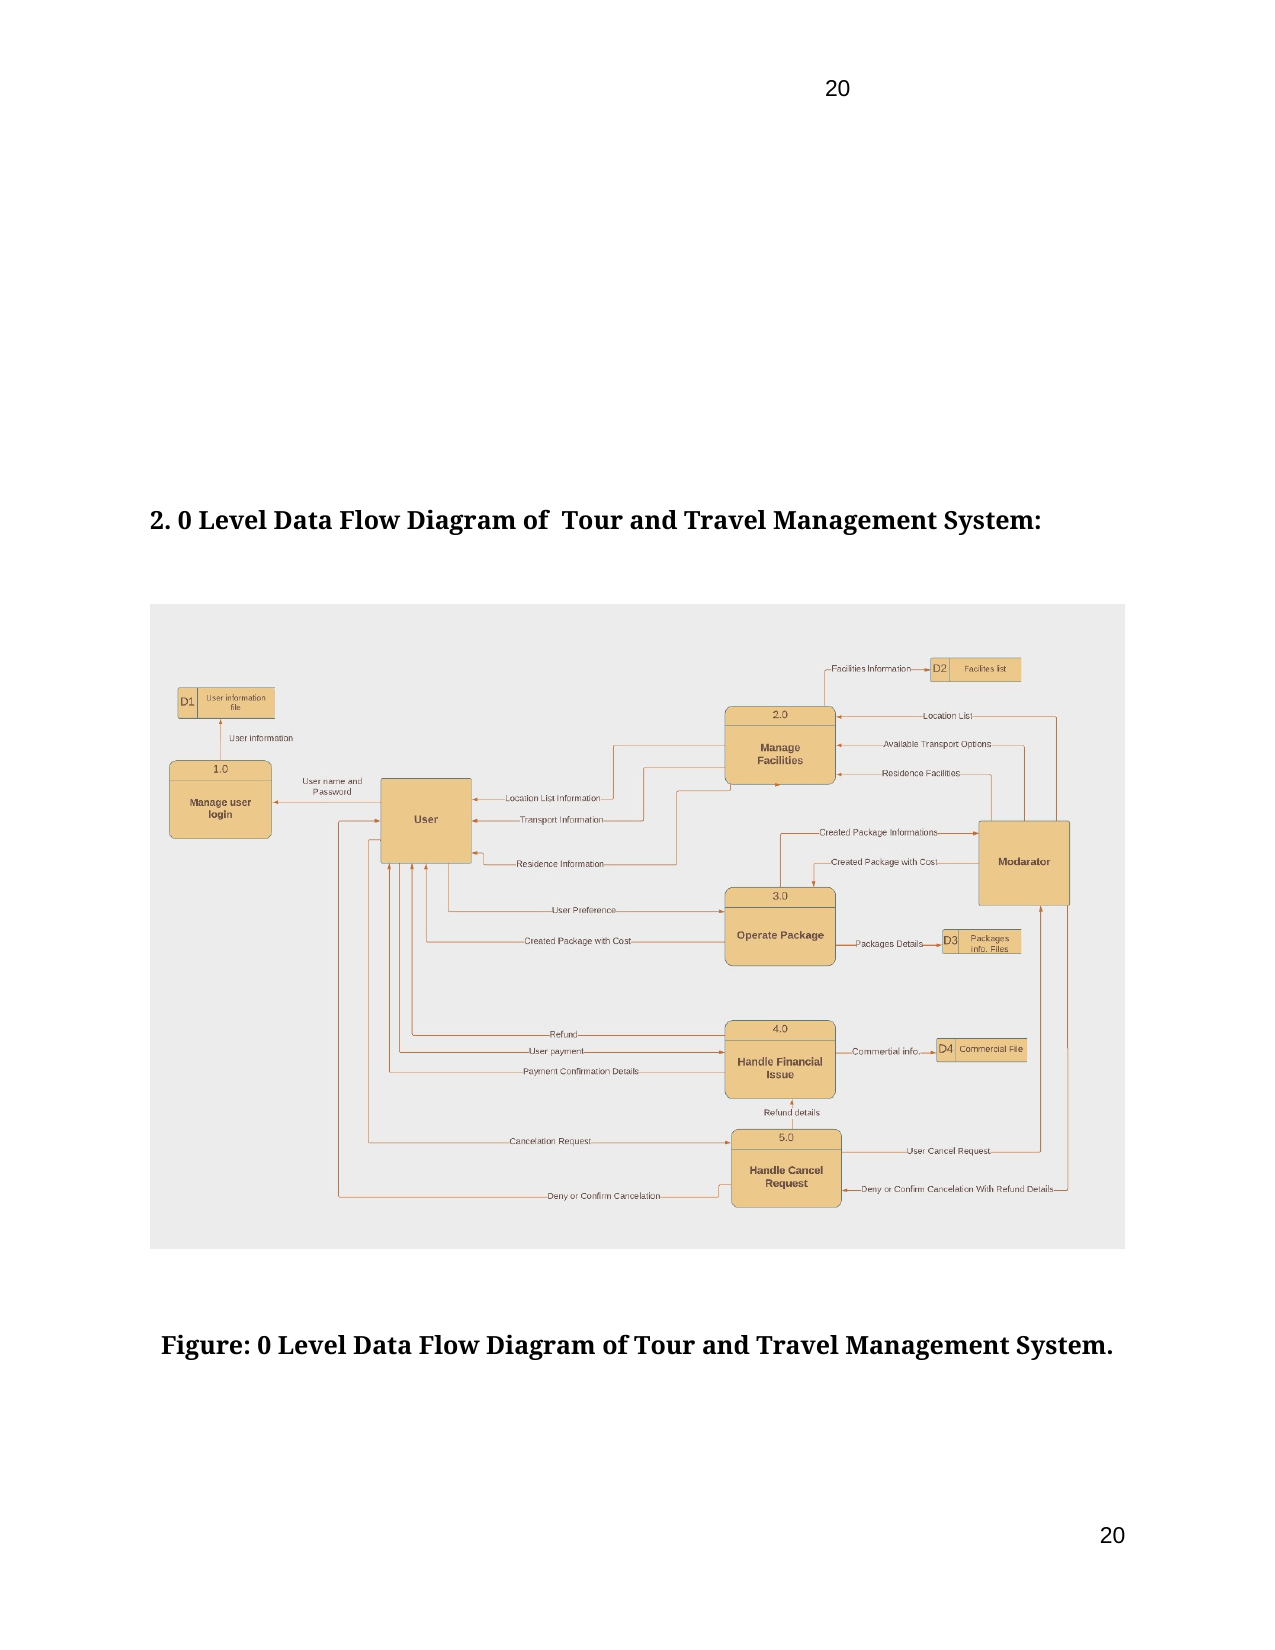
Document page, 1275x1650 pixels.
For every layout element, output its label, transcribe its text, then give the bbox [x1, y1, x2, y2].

picture [150, 604, 1125, 1249]
text Figure: 0 Level Data Flow Diagram of Tour and Travel Management System. [150, 1327, 1125, 1361]
text 2. 0 Level Data Flow Diagram of Tour and Travel Management System: [150, 502, 1125, 537]
